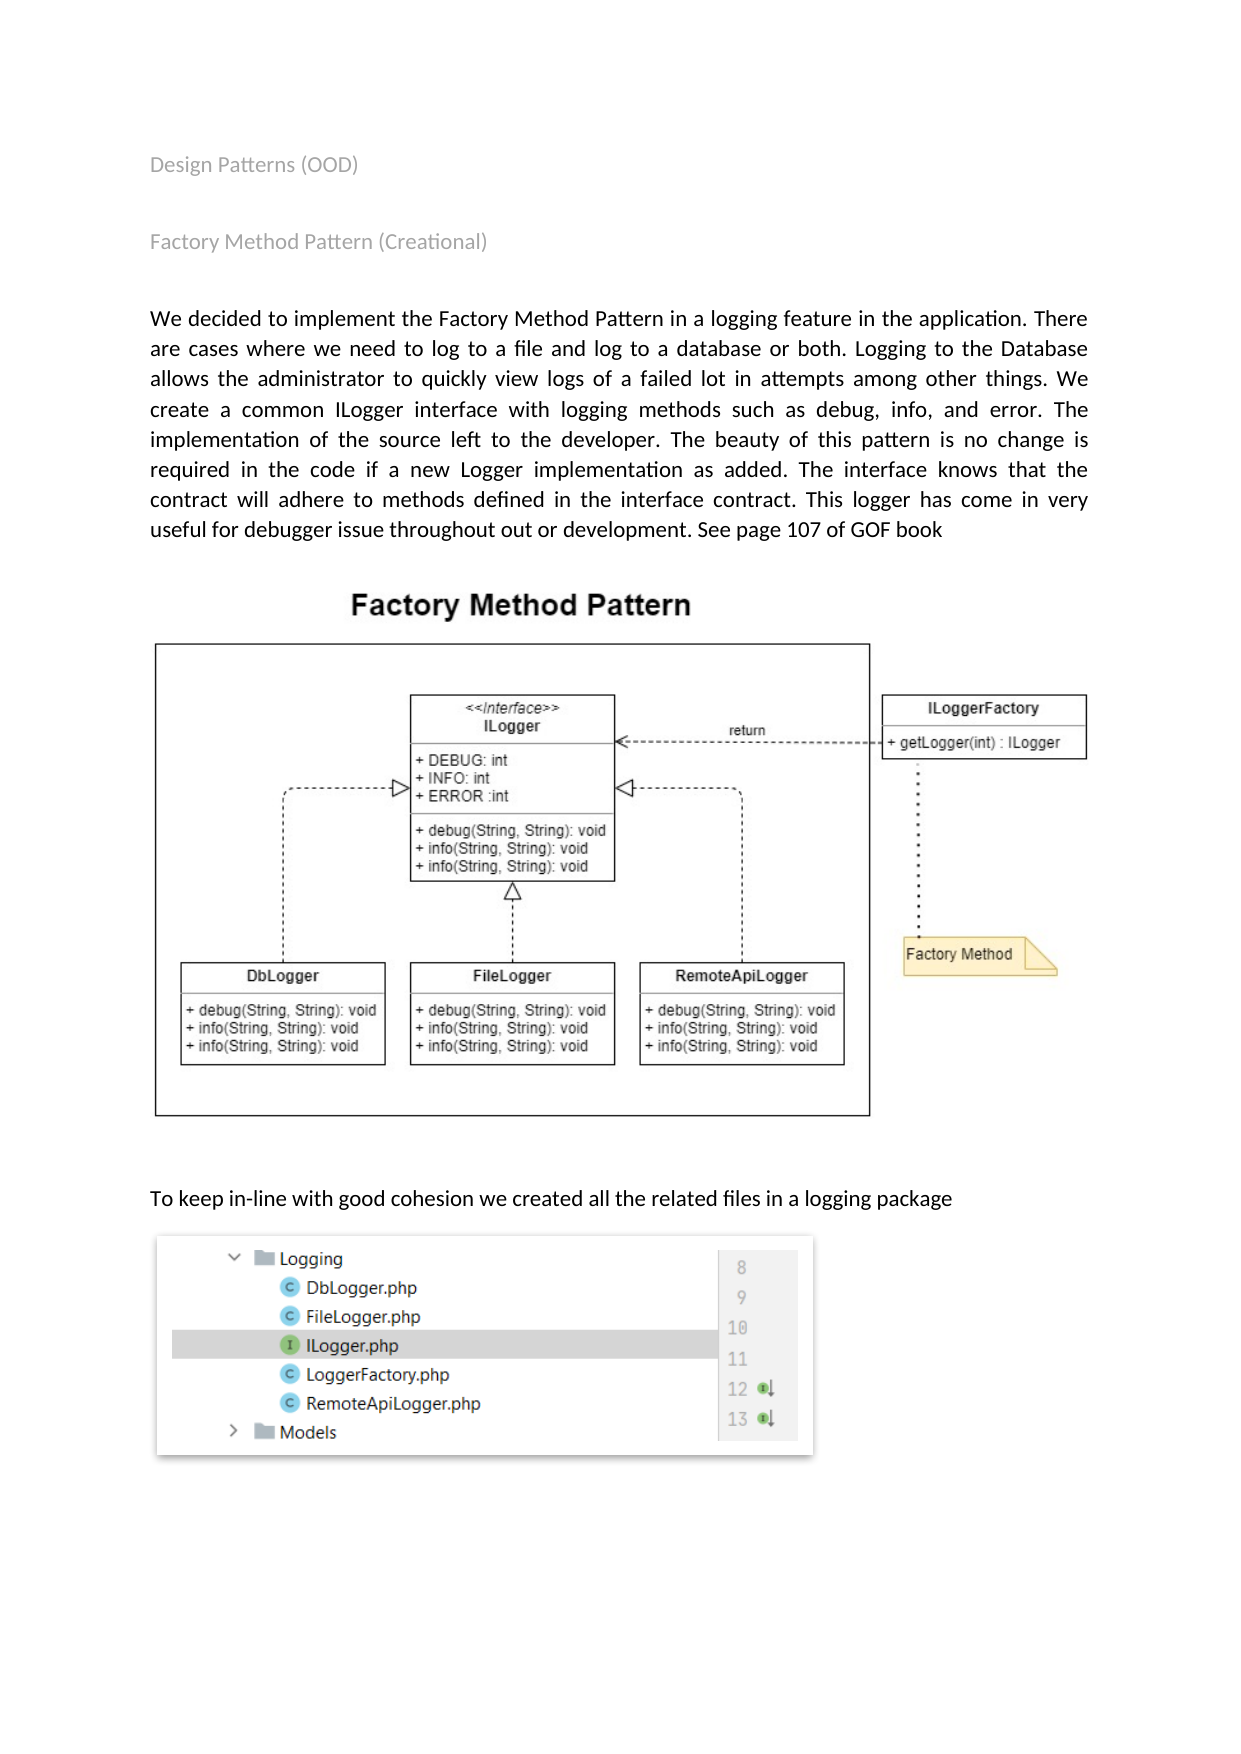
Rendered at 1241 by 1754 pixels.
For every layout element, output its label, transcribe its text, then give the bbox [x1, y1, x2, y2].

subtitle Design Patterns (OOD) [150, 150, 1090, 178]
text To keep in-line with good cohesion we created all the related files in a logging package [150, 1184, 1090, 1213]
text We decided to implement the Factory Method Pattern in a logging feature in the application. There are cases where we need to log to a file and log to a database or both. Logging to the Database allows the administrator to quickly view logs of a failed lot in attempts among other things. We create a common ILogger interface with logging methods such as debug, info, and error. The implementation of the source left to the developer. The beauty of this pattern is no change is required in the code if a new Logger implementation as added. The interface knows that the contract will adhere to methods defined in the interface contract. This logger has come in very useful for debugger issue throughout out or development. See page 107 of GOF book [150, 304, 1090, 544]
picture [172, 1250, 798, 1441]
picture [150, 562, 1091, 1119]
subtitle Factory Method Pattern (Creational) [150, 227, 1090, 255]
